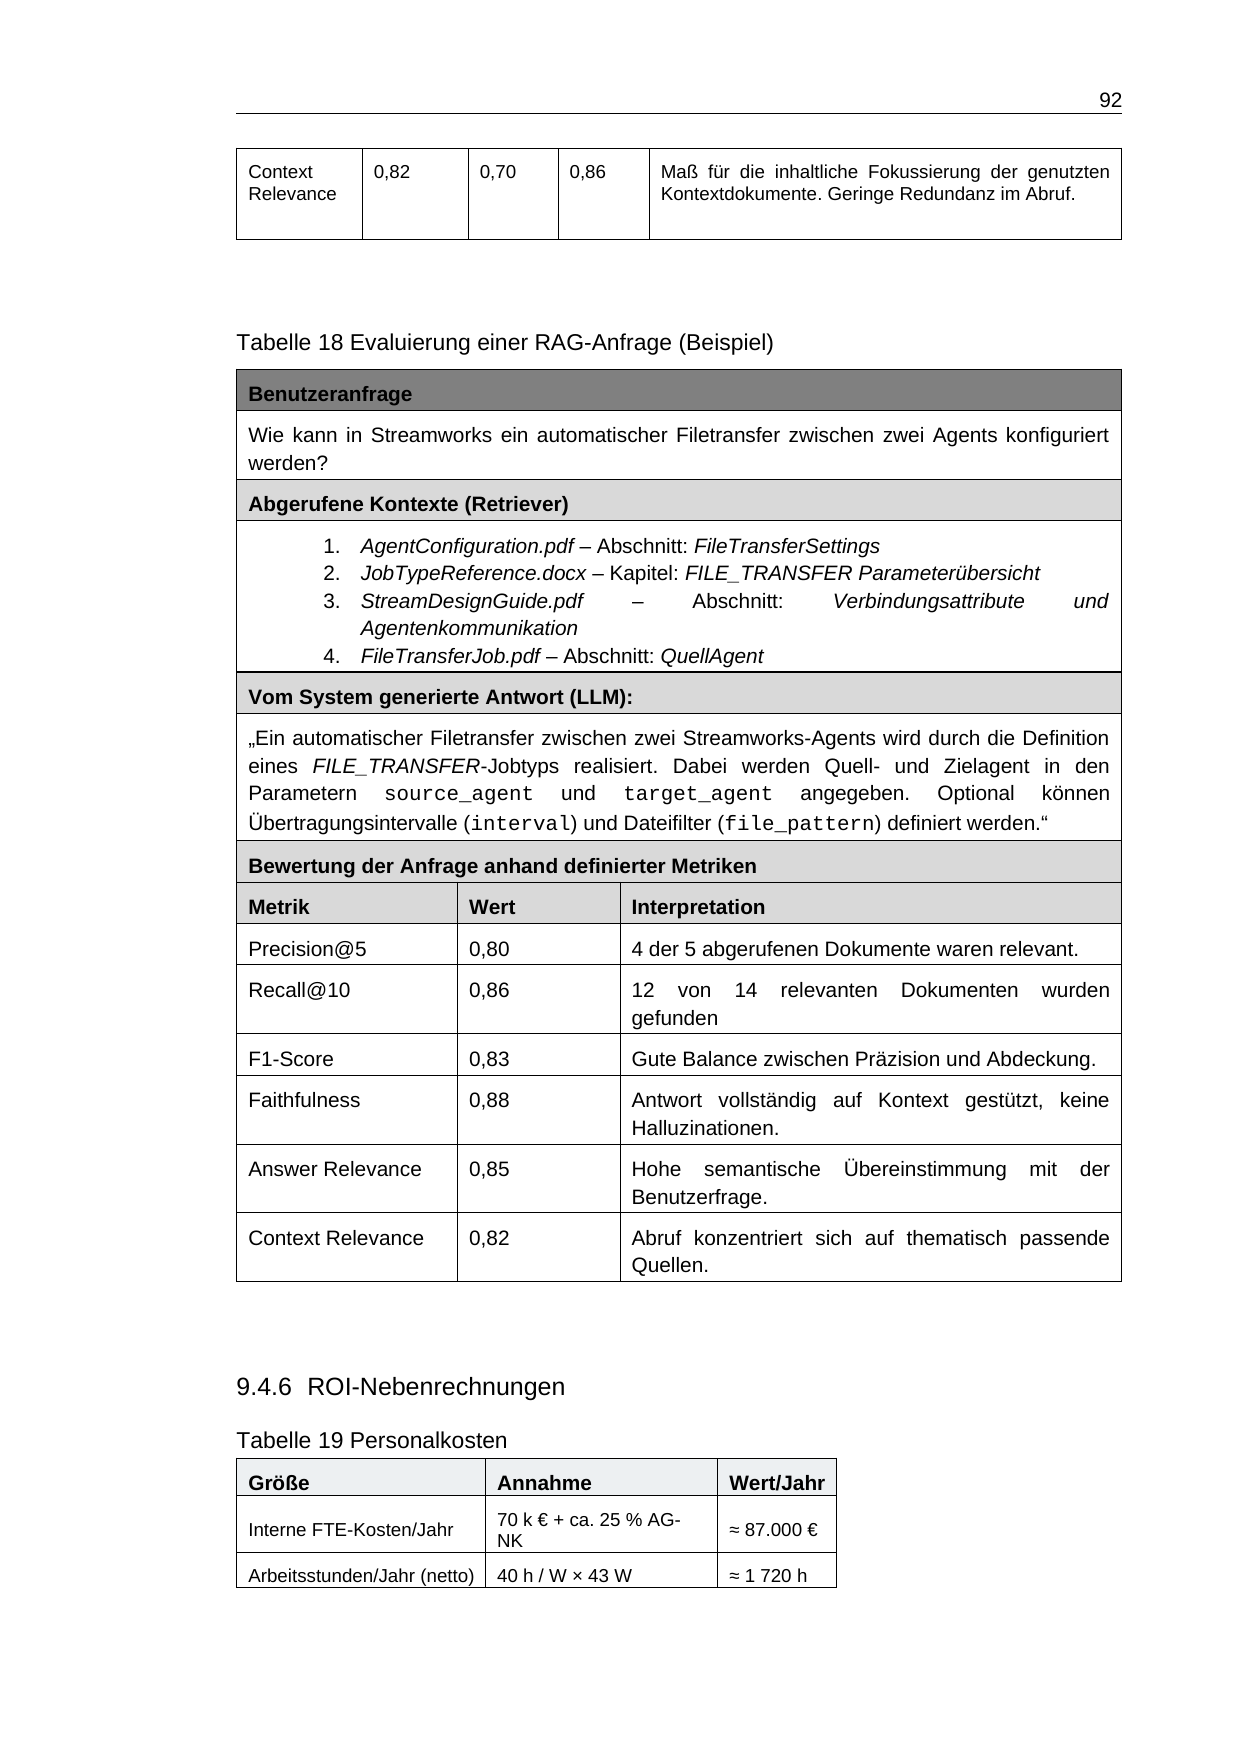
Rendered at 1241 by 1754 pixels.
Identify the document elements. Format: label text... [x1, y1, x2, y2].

table_cell F1-Score [237, 1034, 457, 1074]
text Tabelle 18 Evaluierung einer RAG-Anfrage (Beispiel) [236, 329, 1122, 355]
table_cell 0,86 [559, 149, 649, 238]
table_cell Interne FTE-Kosten/Jahr [237, 1496, 485, 1552]
table_cell 0,88 [458, 1076, 620, 1143]
table_cell „Ein automatischer Filetransfer zwischen zwei Streamworks-Agents wird durch die Definition eines FILE_TRANSFER-Jobtyps realisiert. Dabei werden Quell- und Zielagent in den Parametern source_agent und target_agent angegeben. Optional können Übertragungsintervalle (interval) und Dateifilter (file_pattern) definiert werden.“ [237, 714, 1121, 840]
table_cell Recall@10 [237, 965, 457, 1033]
table_header Größe [237, 1459, 485, 1495]
table_cell Gute Balance zwischen Präzision und Abdeckung. [621, 1034, 1121, 1074]
table_cell Hohe semantische Übereinstimmung mit der Benutzerfrage. [621, 1145, 1121, 1212]
text Tabelle 19 Personalkosten [236, 1427, 1122, 1454]
table_cell 0,70 [469, 149, 558, 238]
table_cell Arbeitsstunden/Jahr (netto) [237, 1553, 485, 1587]
table_cell 4 der 5 abgerufenen Dokumente waren relevant. [621, 924, 1121, 964]
table_header Benutzeranfrage [237, 370, 1121, 410]
table_cell 0,82 [458, 1213, 620, 1281]
table_cell Wie kann in Streamworks ein automatischer Filetransfer zwischen zwei Agents konfiguriert werden? [237, 411, 1121, 479]
table_header Annahme [486, 1459, 717, 1495]
table_cell 70 k € + ca. 25 % AG-NK [486, 1496, 717, 1552]
table_cell Answer Relevance [237, 1145, 457, 1212]
table_cell 0,82 [363, 149, 468, 238]
text ROI-Nebenrechnungen [236, 1372, 1122, 1400]
table_cell 0,86 [458, 965, 620, 1033]
table_cell Vom System generierte Antwort (LLM): [237, 673, 1121, 713]
table_cell Abgerufene Kontexte (Retriever) [237, 480, 1121, 520]
table_cell Wert [458, 883, 620, 923]
table_cell Interpretation [621, 883, 1121, 923]
table_cell Context Relevance [237, 149, 362, 238]
table_cell Abruf konzentriert sich auf thematisch passende Quellen. [621, 1213, 1121, 1281]
table_cell 40 h / W × 43 W [486, 1553, 717, 1587]
table_cell Context Relevance [237, 1213, 457, 1281]
table_cell Faithfulness [237, 1076, 457, 1143]
table_cell ≈ 87.000 € [718, 1496, 836, 1552]
table_cell Precision@5 [237, 924, 457, 964]
table_cell Bewertung der Anfrage anhand definierter Metriken [237, 841, 1121, 882]
table_cell AgentConfiguration.pdf – Abschnitt: FileTransferSettings JobTypeReference.docx – Kapitel: FILE_TRANSFER Parameterübersicht StreamDesignGuide.pdf – Abschnitt: Verbindungsattribute und Agentenkommunikation FileTransferJob.pdf – Abschnitt: QuellAgent [237, 521, 1121, 671]
table_cell 0,80 [458, 924, 620, 964]
table_cell ≈ 1 720 h [718, 1553, 836, 1587]
table_cell Antwort vollständig auf Kontext gestützt, keine Halluzinationen. [621, 1076, 1121, 1143]
table_cell 12 von 14 relevanten Dokumenten wurden gefunden [621, 965, 1121, 1033]
table_header Wert/Jahr [718, 1459, 836, 1495]
table_cell 0,85 [458, 1145, 620, 1212]
table_cell Metrik [237, 883, 457, 923]
table_cell 0,83 [458, 1034, 620, 1074]
table_cell Maß für die inhaltliche Fokussierung der genutzten Kontextdokumente. Geringe Redundanz im Abruf. [650, 149, 1121, 238]
